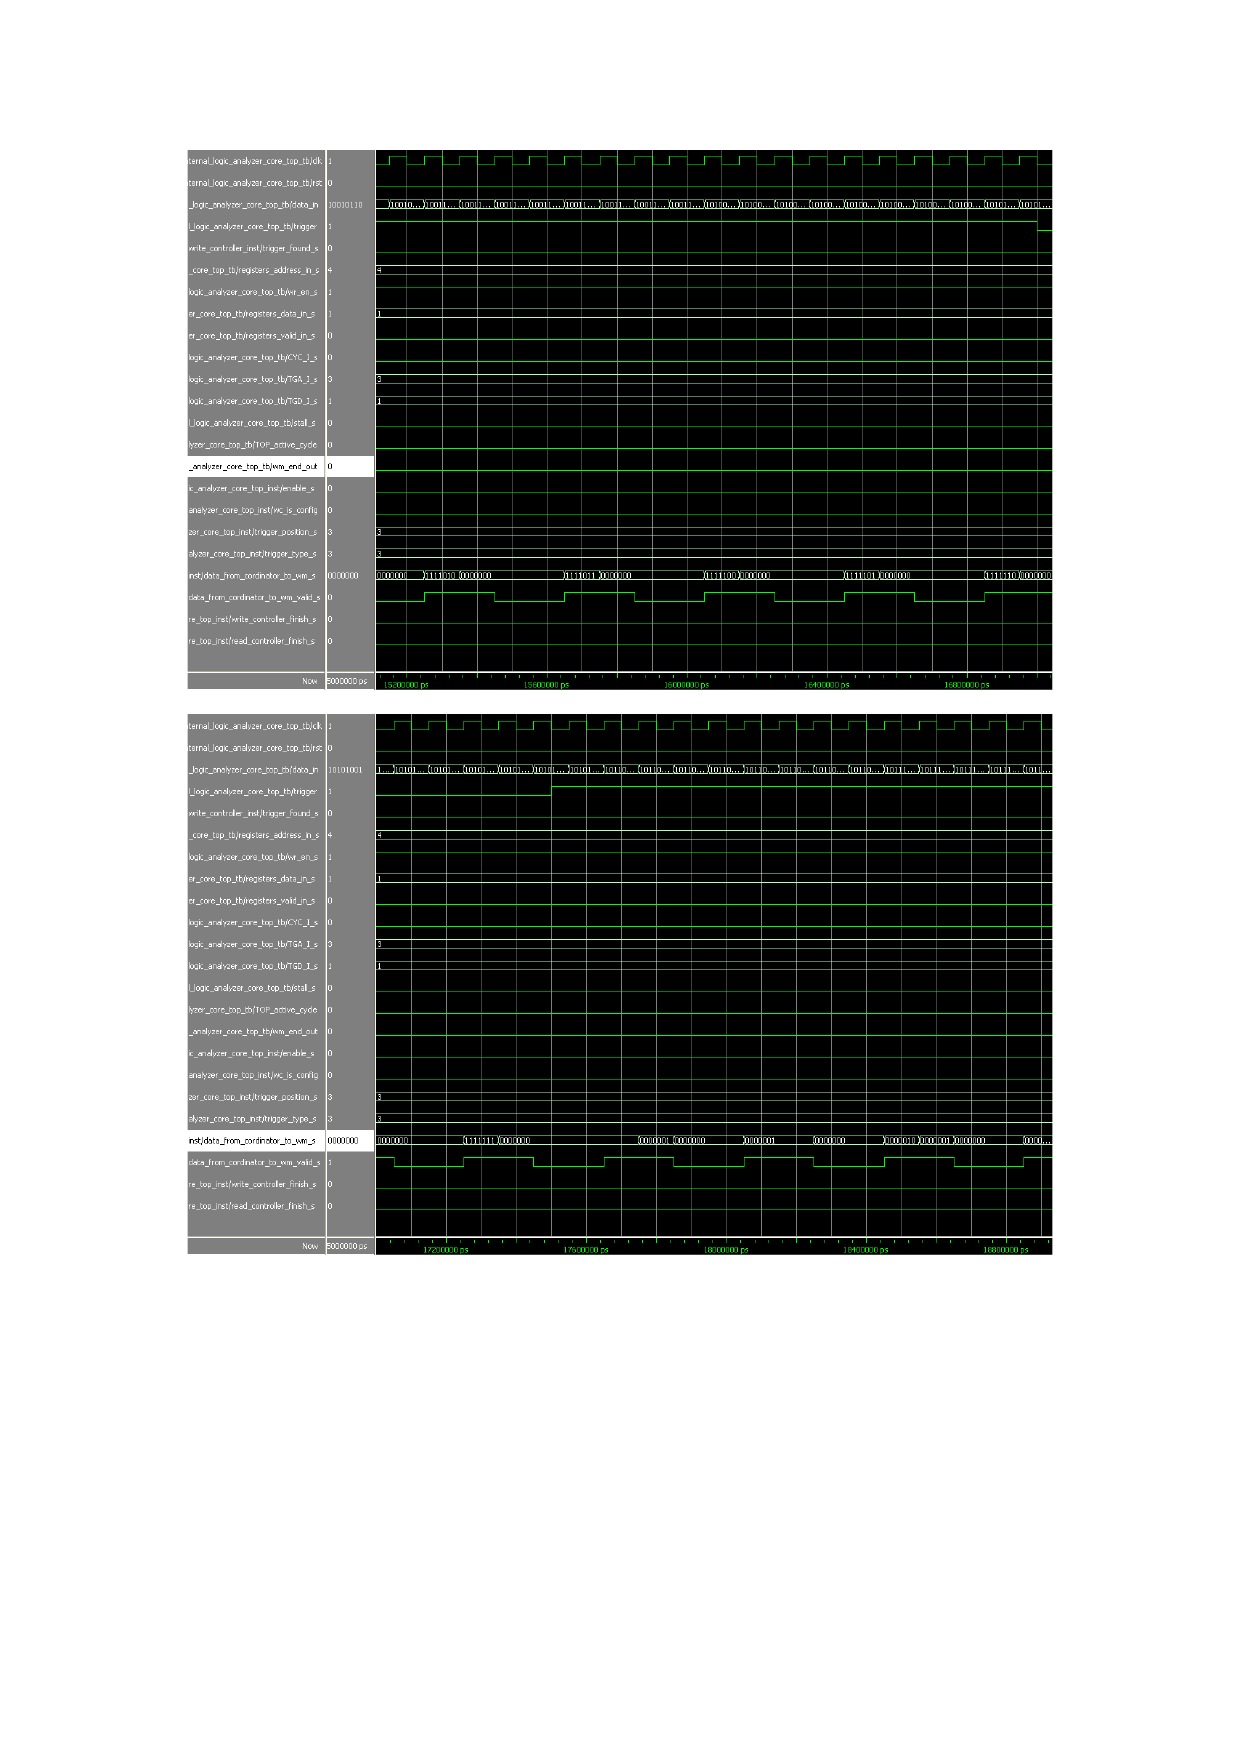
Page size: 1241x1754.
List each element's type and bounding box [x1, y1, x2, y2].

picture [187, 150, 1053, 690]
picture [187, 714, 1053, 1255]
